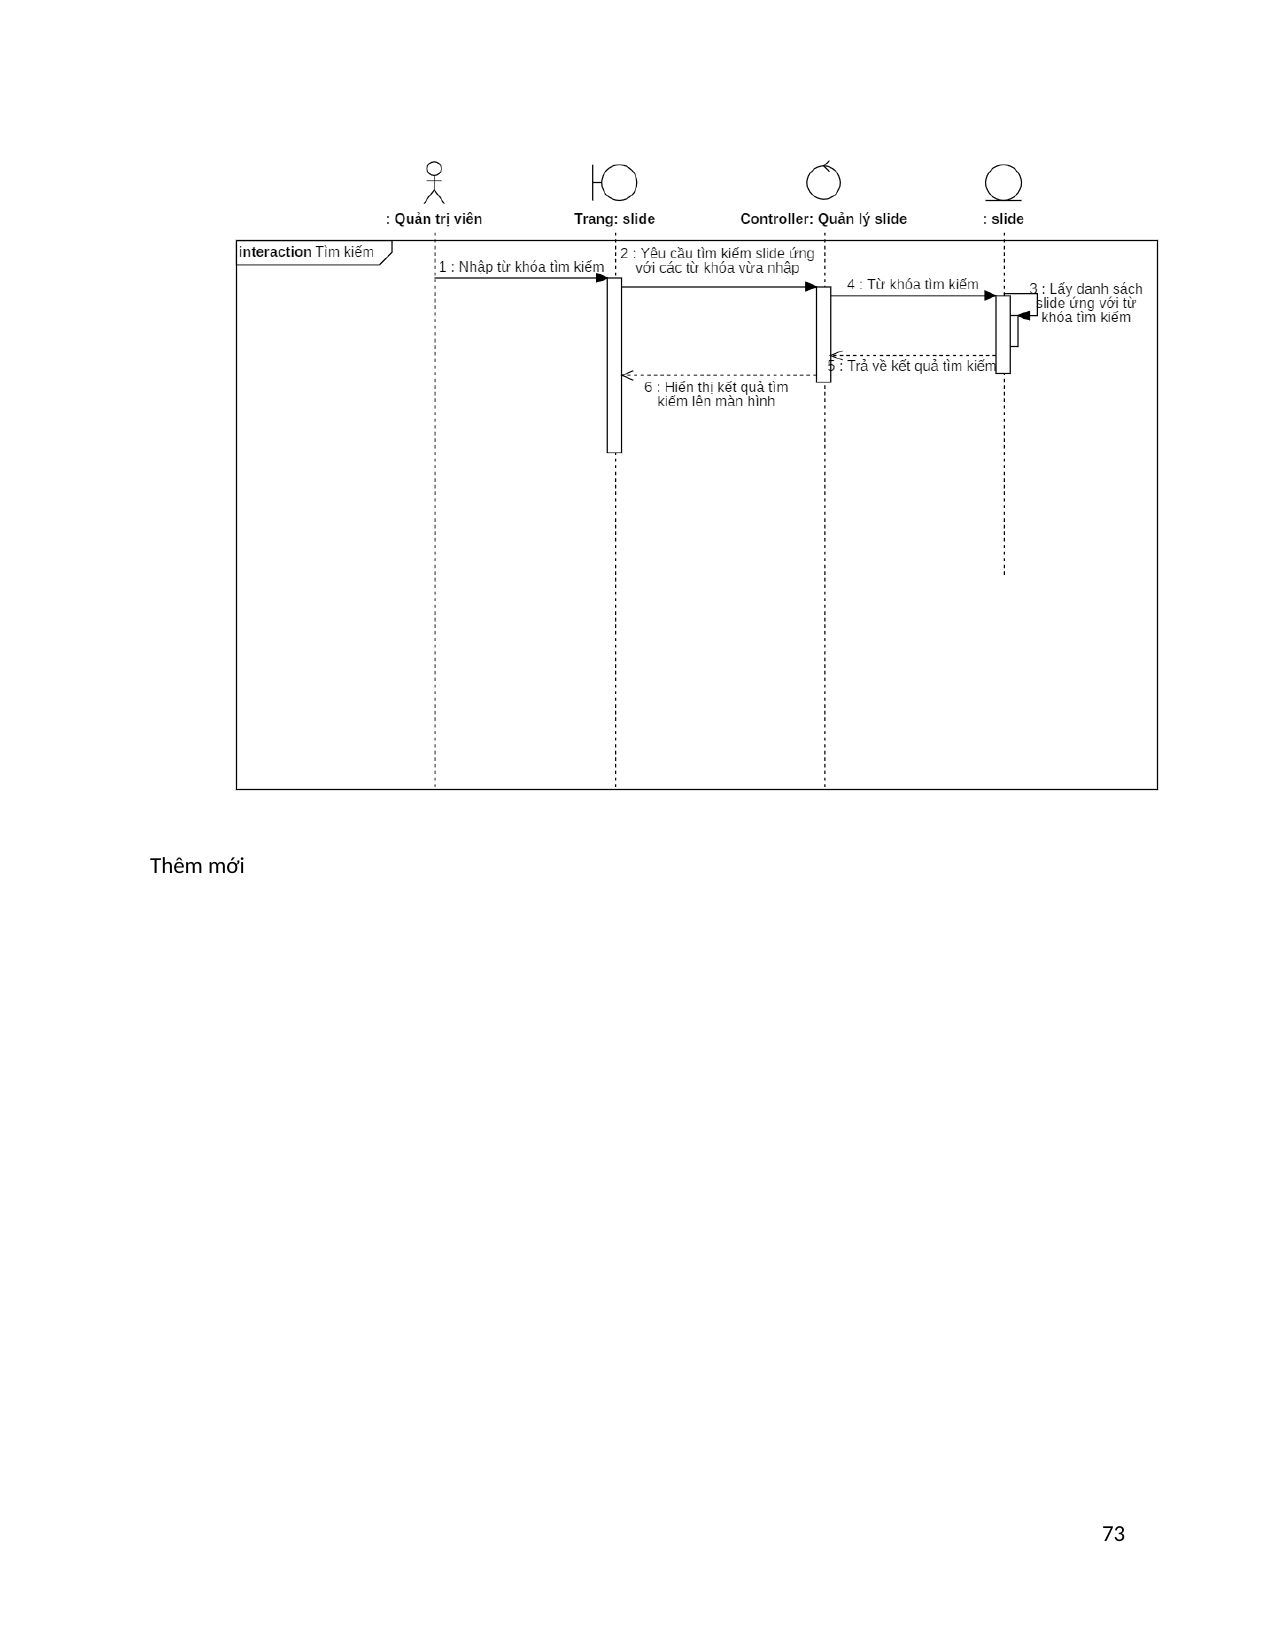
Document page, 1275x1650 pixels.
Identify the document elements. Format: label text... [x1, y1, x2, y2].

picture [225, 150, 1200, 833]
text Thêm mới [150, 851, 1125, 879]
